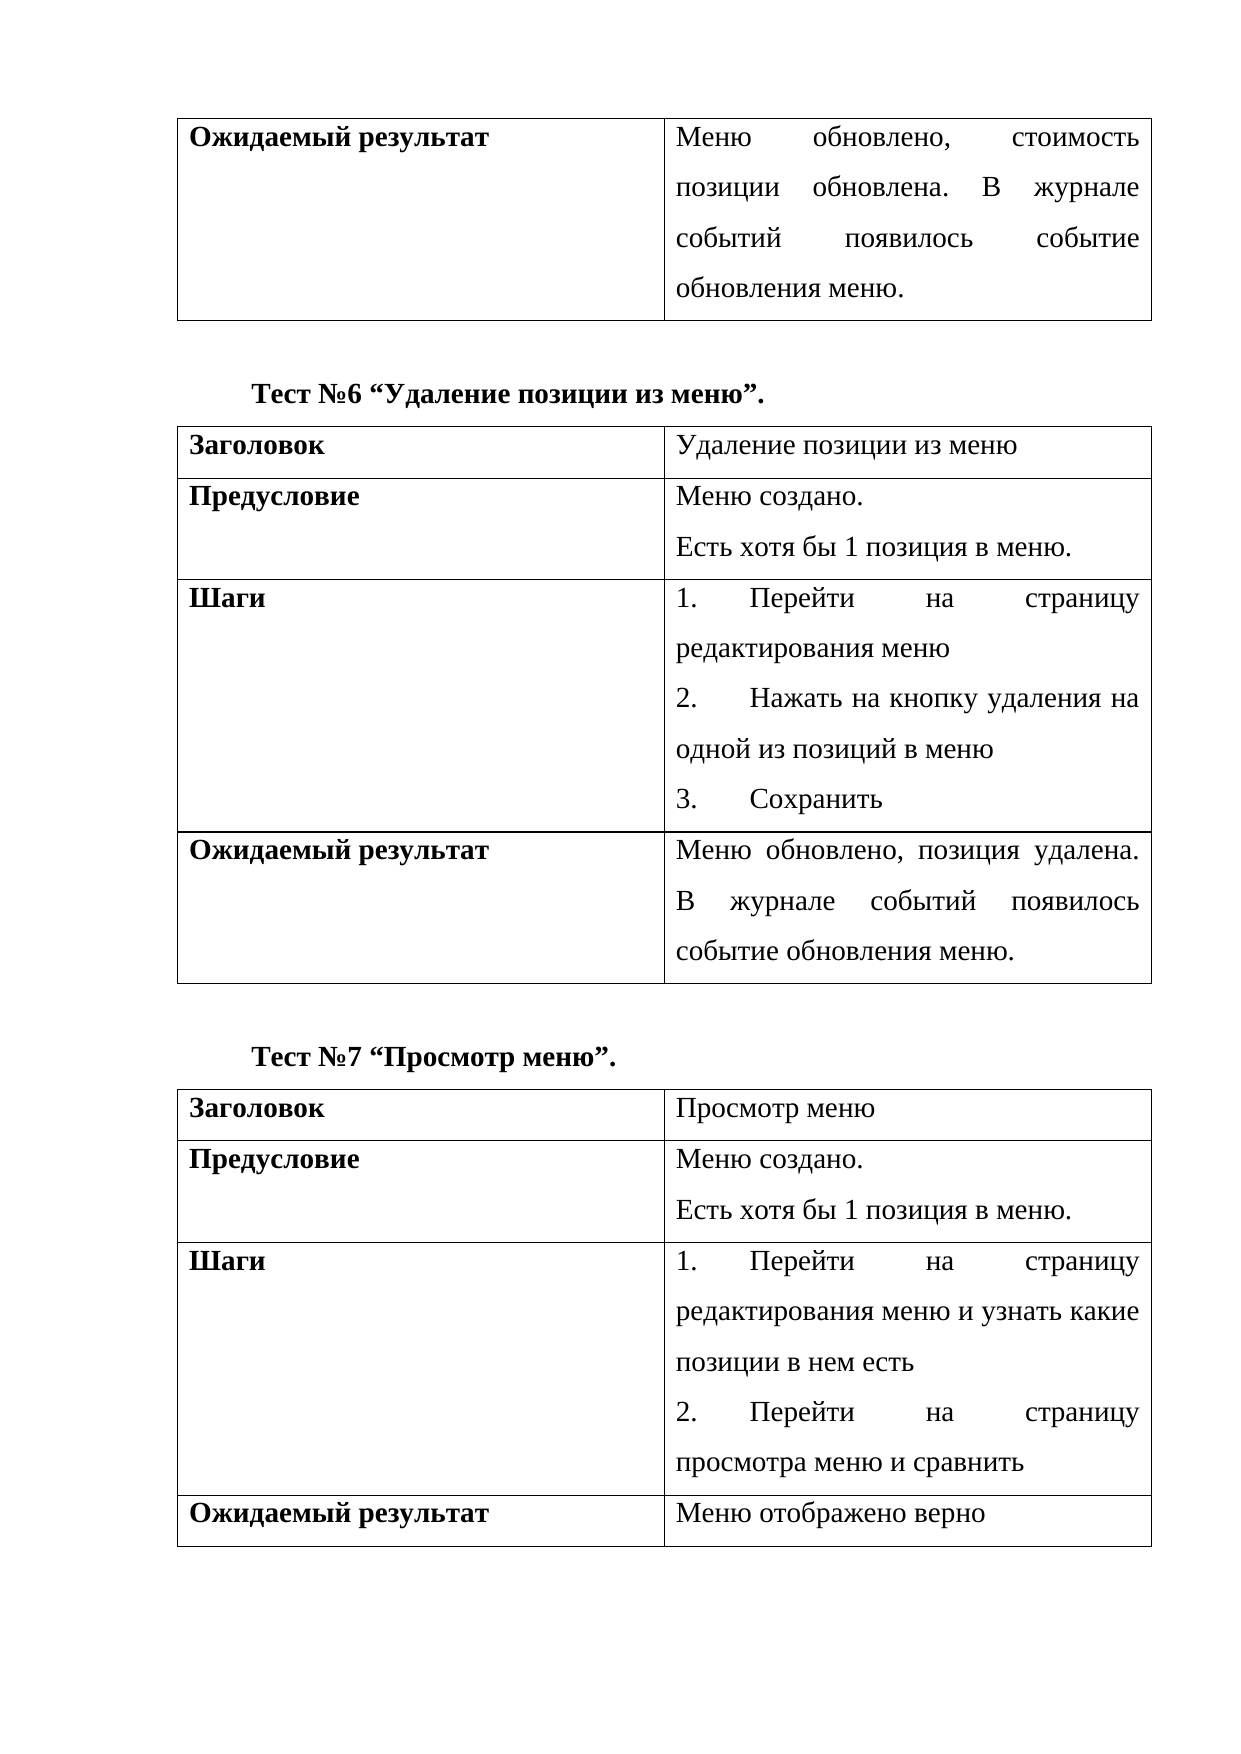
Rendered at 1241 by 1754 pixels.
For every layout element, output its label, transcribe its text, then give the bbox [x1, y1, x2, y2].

table_cell Перейти на страницу редактирования меню и узнать какие позиции в нем есть Перейти на страницу просмотра меню и сравнить [665, 1243, 1151, 1494]
table_cell Шаги [178, 580, 664, 831]
table_header Заголовок [178, 1090, 664, 1140]
table_cell Меню отображено верно [665, 1496, 1151, 1546]
table_cell Меню обновлено, стоимость позиции обновлена. В журнале событий появилось событие обновления меню. [665, 119, 1151, 320]
table_cell Ожидаемый результат [178, 1496, 664, 1546]
subtitle Тест №7 “Просмотр меню”. [177, 1039, 1152, 1072]
table_cell Ожидаемый результат [178, 833, 664, 983]
table_cell Предусловие [178, 479, 664, 579]
table_cell Шаги [178, 1243, 664, 1494]
table_cell Перейти на страницу редактирования меню Нажать на кнопку удаления на одной из позиций в меню Сохранить [665, 580, 1151, 831]
table_cell Предусловие [178, 1141, 664, 1242]
table_cell Меню обновлено, позиция удалена. В журнале событий появилось событие обновления меню. [665, 833, 1151, 983]
table_header Удаление позиции из меню [665, 427, 1151, 477]
subtitle Тест №6 “Удаление позиции из меню”. [177, 376, 1152, 409]
table_header Просмотр меню [665, 1090, 1151, 1140]
table_cell Меню создано. Есть хотя бы 1 позиция в меню. [665, 479, 1151, 579]
table_header Заголовок [178, 427, 664, 477]
table_cell Меню создано. Есть хотя бы 1 позиция в меню. [665, 1141, 1151, 1242]
table_cell Ожидаемый результат [178, 119, 664, 320]
